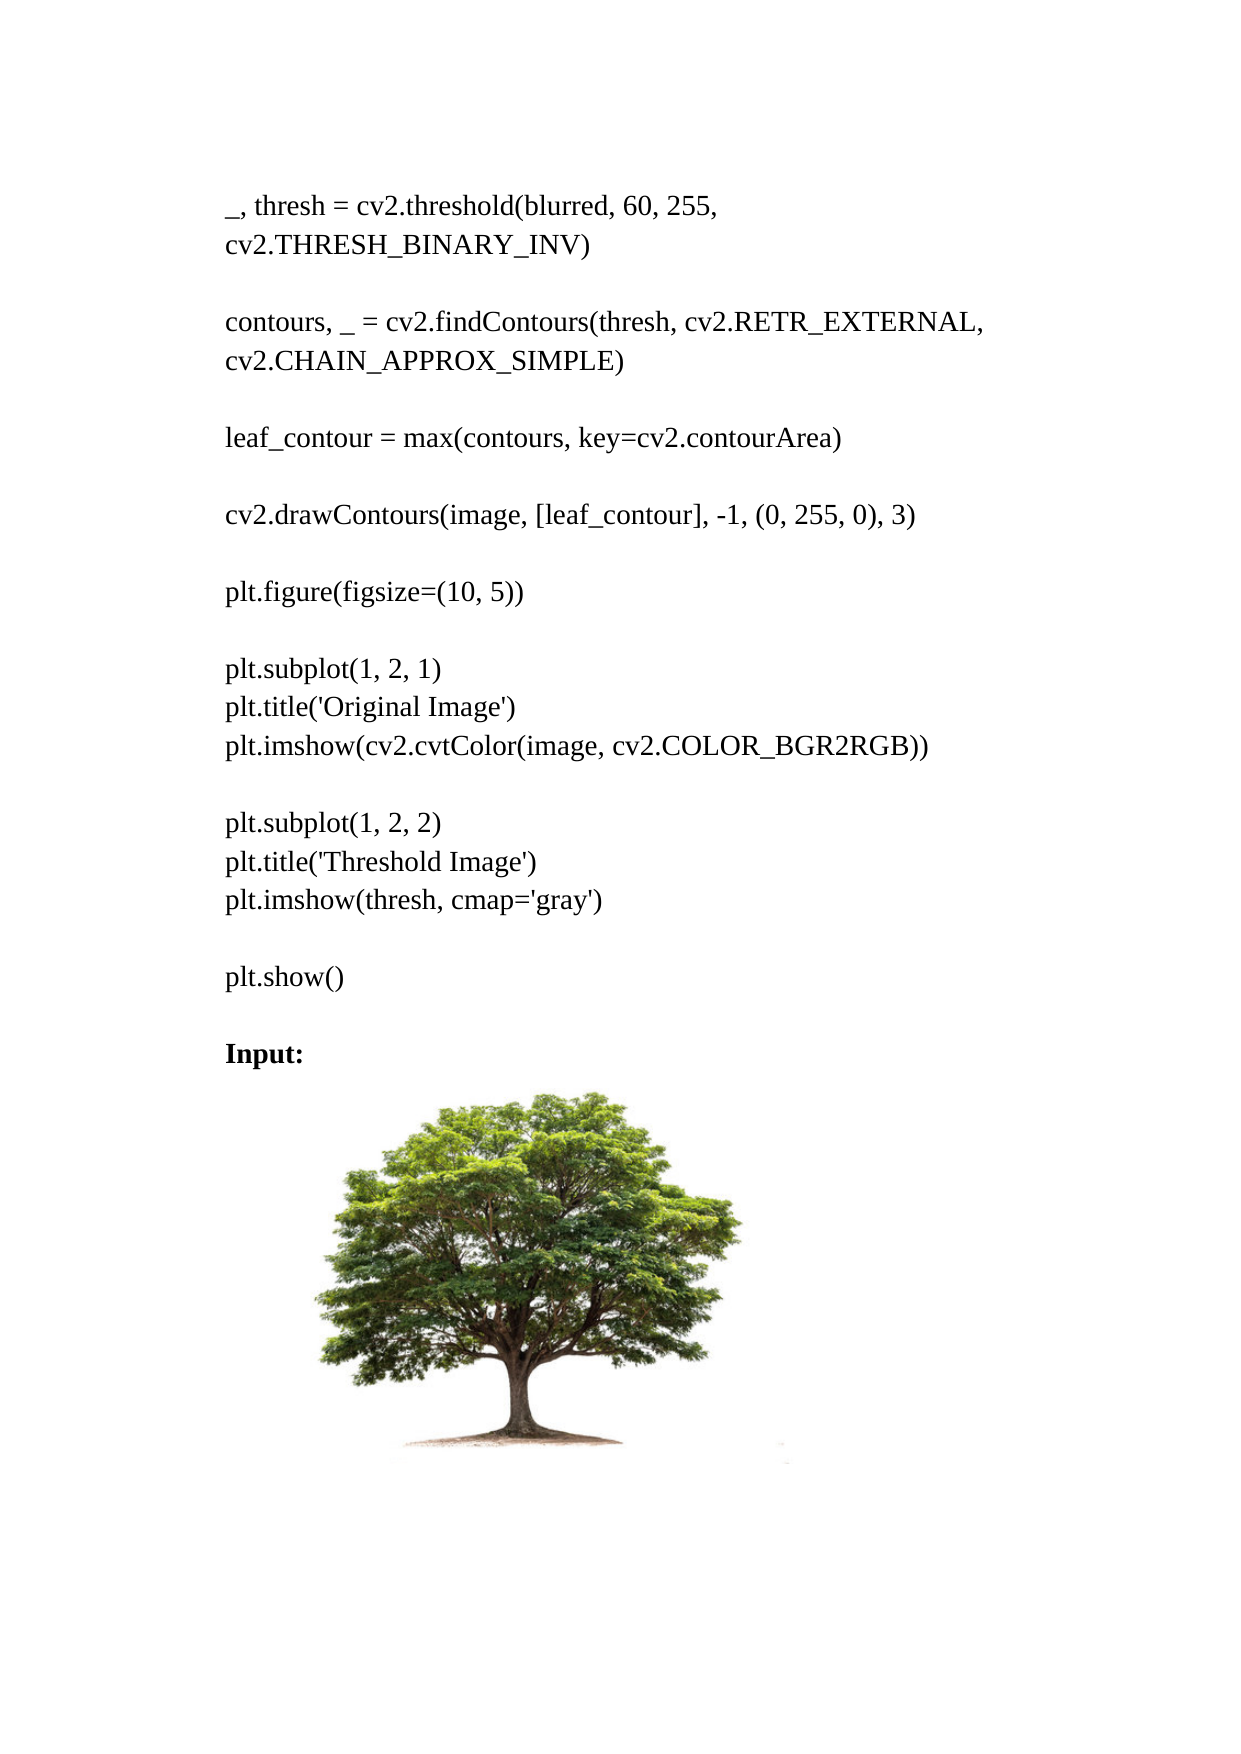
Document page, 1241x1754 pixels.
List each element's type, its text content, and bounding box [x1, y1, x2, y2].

list plt.imshow(cv2.cvtColor(image, cv2.COLOR_BGR2RGB)) [225, 728, 1090, 762]
list leaf_contour = max(contours, key=cv2.contourArea) [225, 420, 1090, 453]
list plt.imshow(thresh, cmap='gray') [225, 882, 1090, 916]
list Input: [225, 1036, 1090, 1070]
picture [225, 1075, 812, 1464]
list contours, _ = cv2.findContours(thresh, cv2.RETR_EXTERNAL, cv2.CHAIN_APPROX_SIMPLE) [225, 304, 1090, 376]
list plt.subplot(1, 2, 1) [225, 651, 1090, 684]
list plt.show() [225, 959, 1090, 993]
list cv2.drawContours(image, [leaf_contour], -1, (0, 255, 0), 3) [225, 497, 1090, 530]
list plt.title('Threshold Image') [225, 844, 1090, 877]
list plt.title('Original Image') [225, 689, 1090, 723]
list plt.subplot(1, 2, 2) [225, 805, 1090, 839]
list plt.figure(figsize=(10, 5)) [225, 574, 1090, 607]
list _, thresh = cv2.threshold(blurred, 60, 255, cv2.THRESH_BINARY_INV) [225, 188, 1090, 261]
